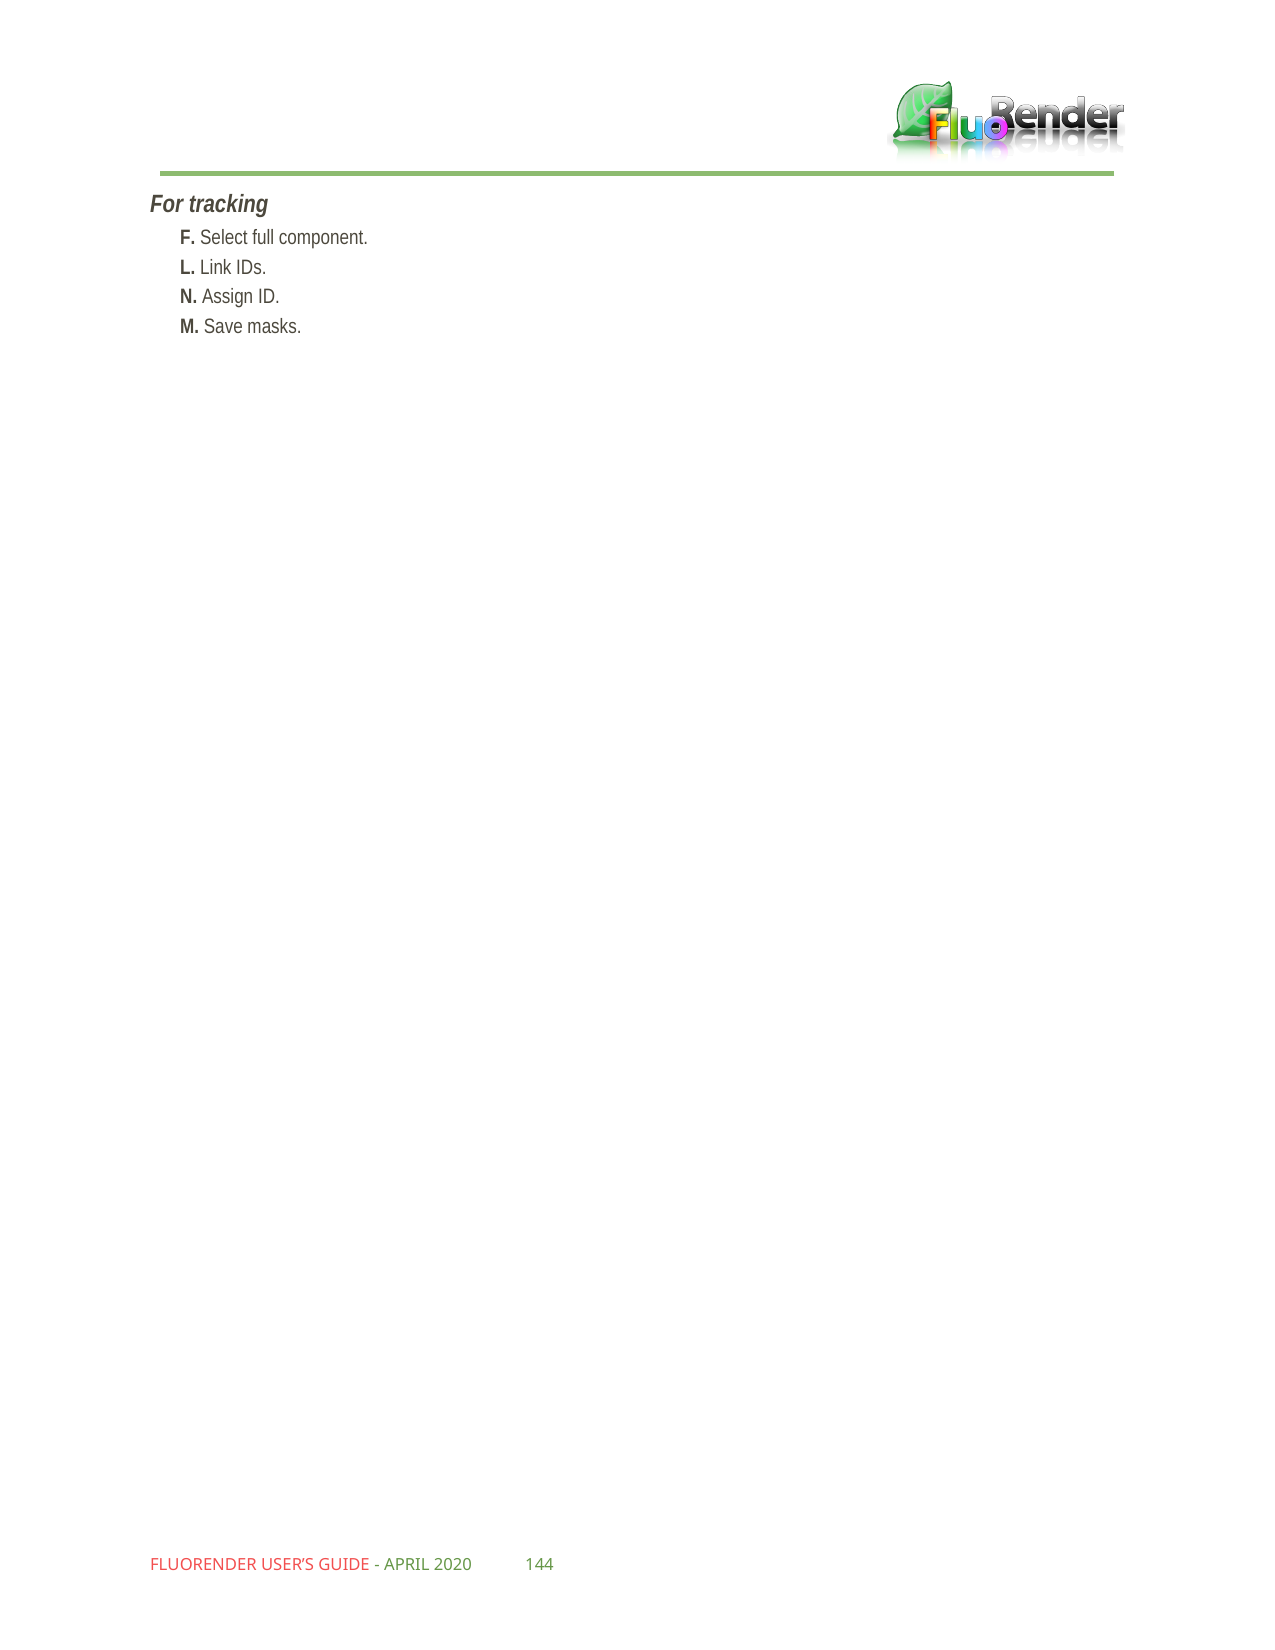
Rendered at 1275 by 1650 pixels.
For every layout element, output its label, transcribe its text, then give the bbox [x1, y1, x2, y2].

text L. Link IDs. [180, 254, 1125, 278]
text N. Assign ID. [180, 284, 1125, 308]
subtitle For tracking [150, 189, 1125, 218]
picture [887, 75, 1125, 165]
text F. Select full component. [180, 225, 1125, 249]
text M. Save masks. [180, 314, 1125, 338]
